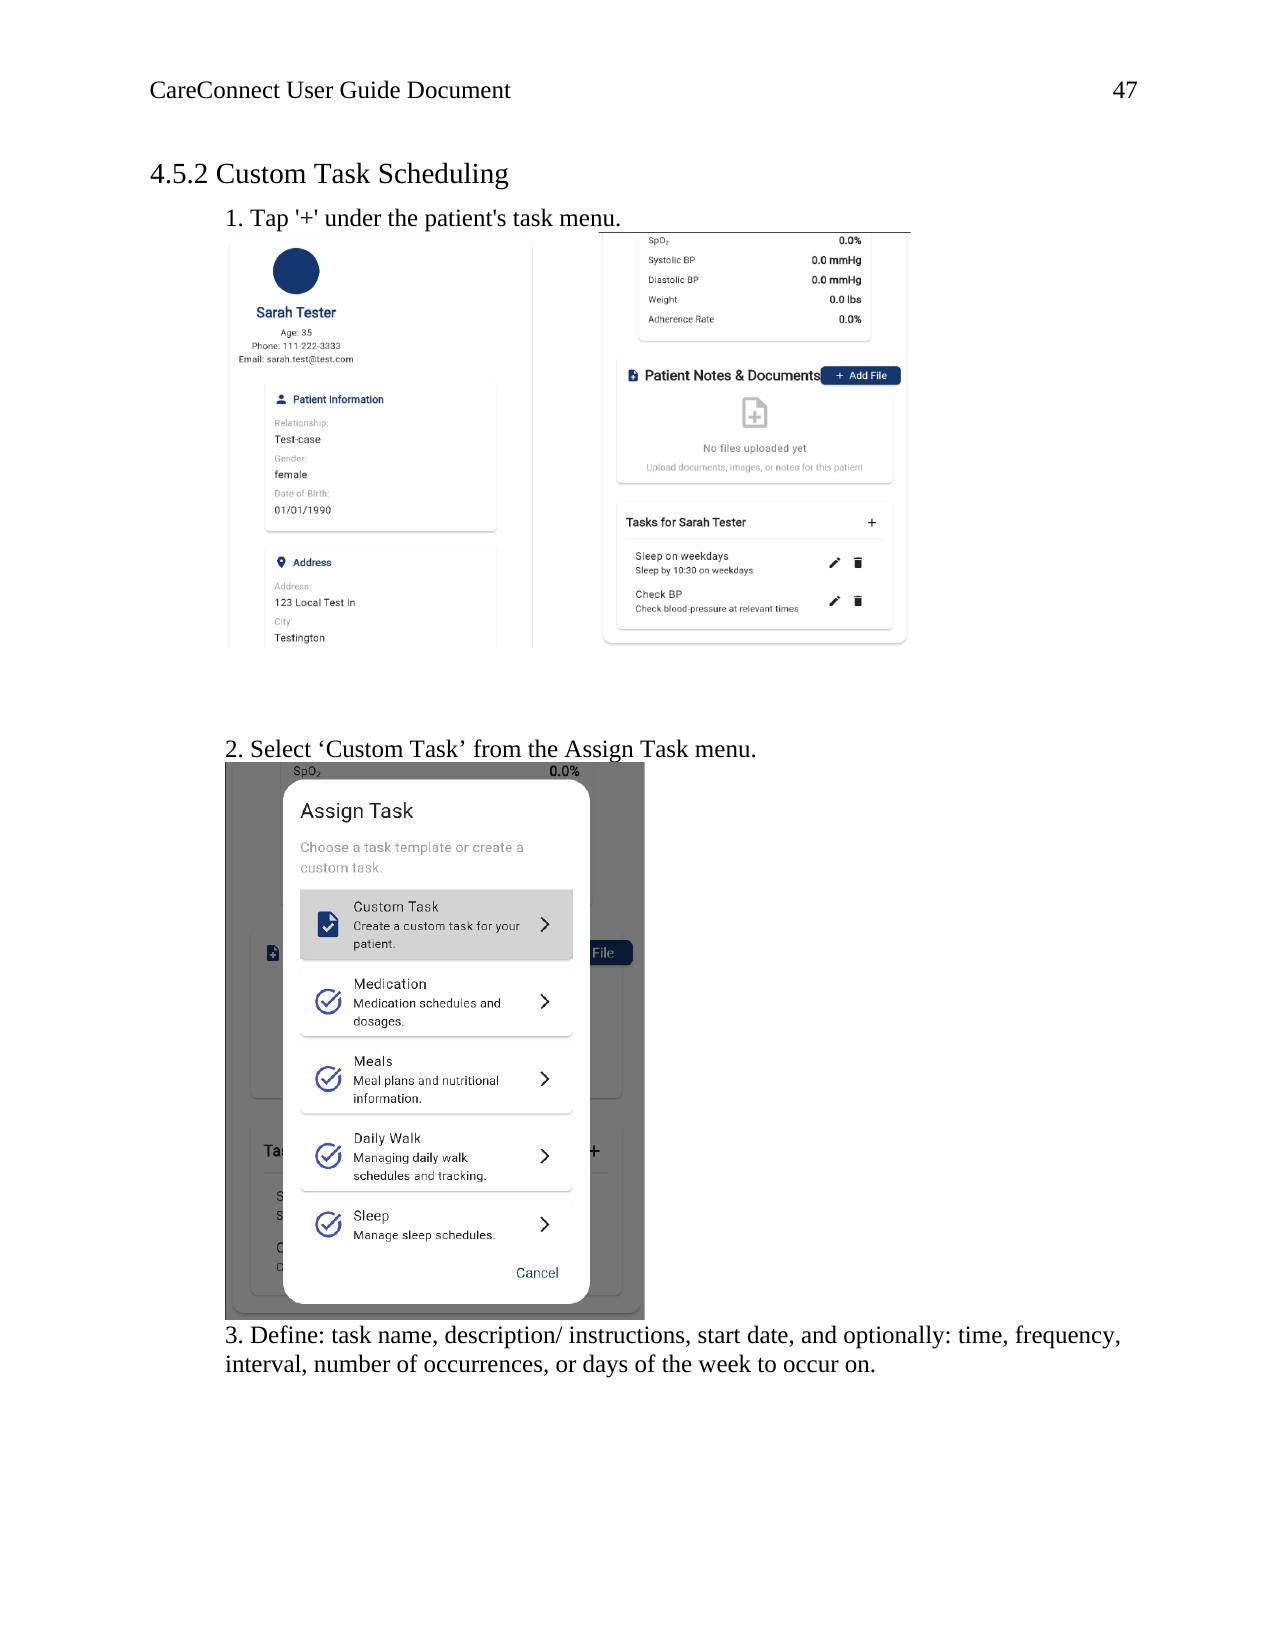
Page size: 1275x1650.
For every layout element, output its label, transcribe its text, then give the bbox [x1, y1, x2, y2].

picture [598, 232, 911, 648]
picture [225, 762, 645, 1320]
subtitle 4.5.2 Custom Task Scheduling [150, 156, 1125, 190]
picture [225, 232, 536, 648]
text 1. Tap '+' under the patient's task menu. [225, 203, 1125, 232]
text 3. Define: task name, description/ instructions, start date, and optionally: time, frequency, interval, number of occurrences, or days of the week to occur on. [225, 1320, 1125, 1377]
text 2. Select ‘Custom Task’ from the Assign Task menu. [225, 734, 1125, 763]
